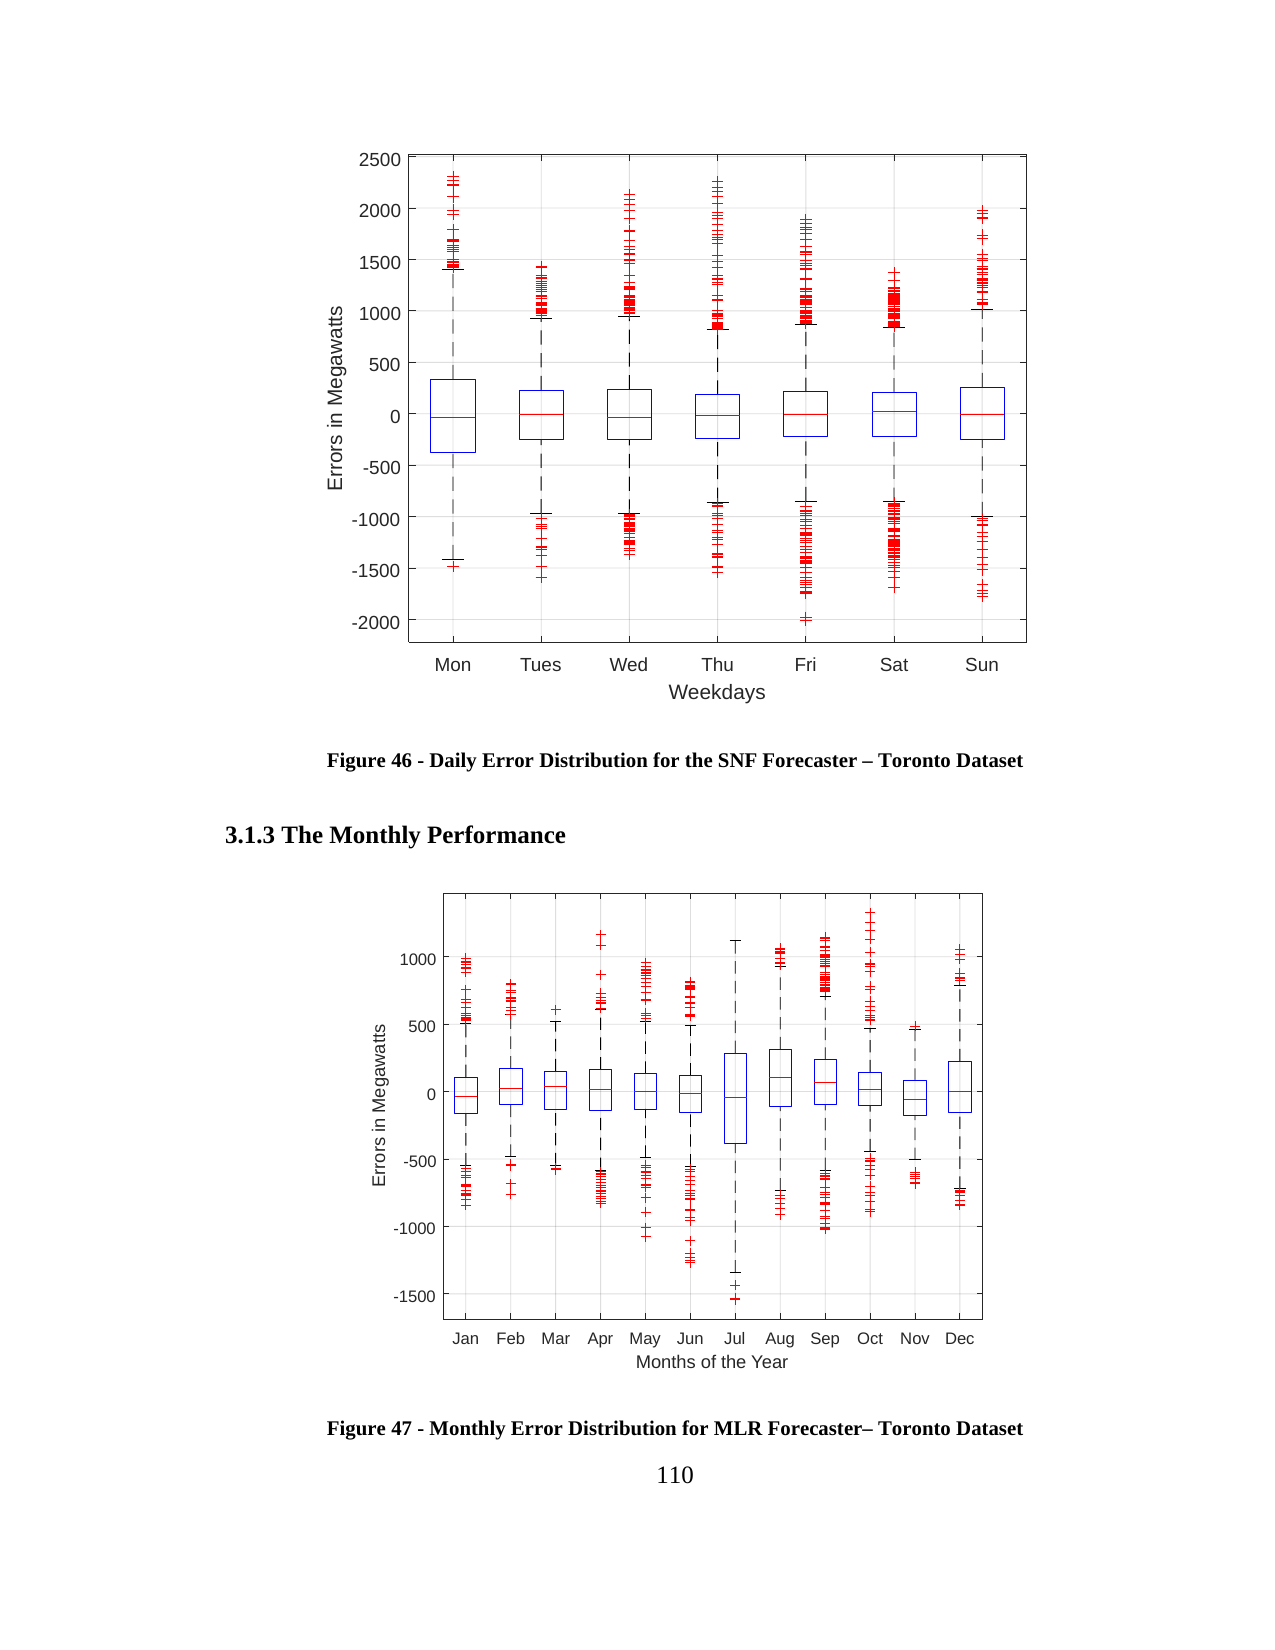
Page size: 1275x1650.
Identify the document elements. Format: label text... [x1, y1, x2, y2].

text Figure 47 - Monthly Error Distribution for MLR Forecaster– Toronto Dataset [225, 1416, 1125, 1440]
text Figure 46 - Daily Error Distribution for the SNF Forecaster – Toronto Dataset [225, 747, 1125, 772]
subtitle 3.1.3 The Monthly Performance [225, 821, 1125, 849]
